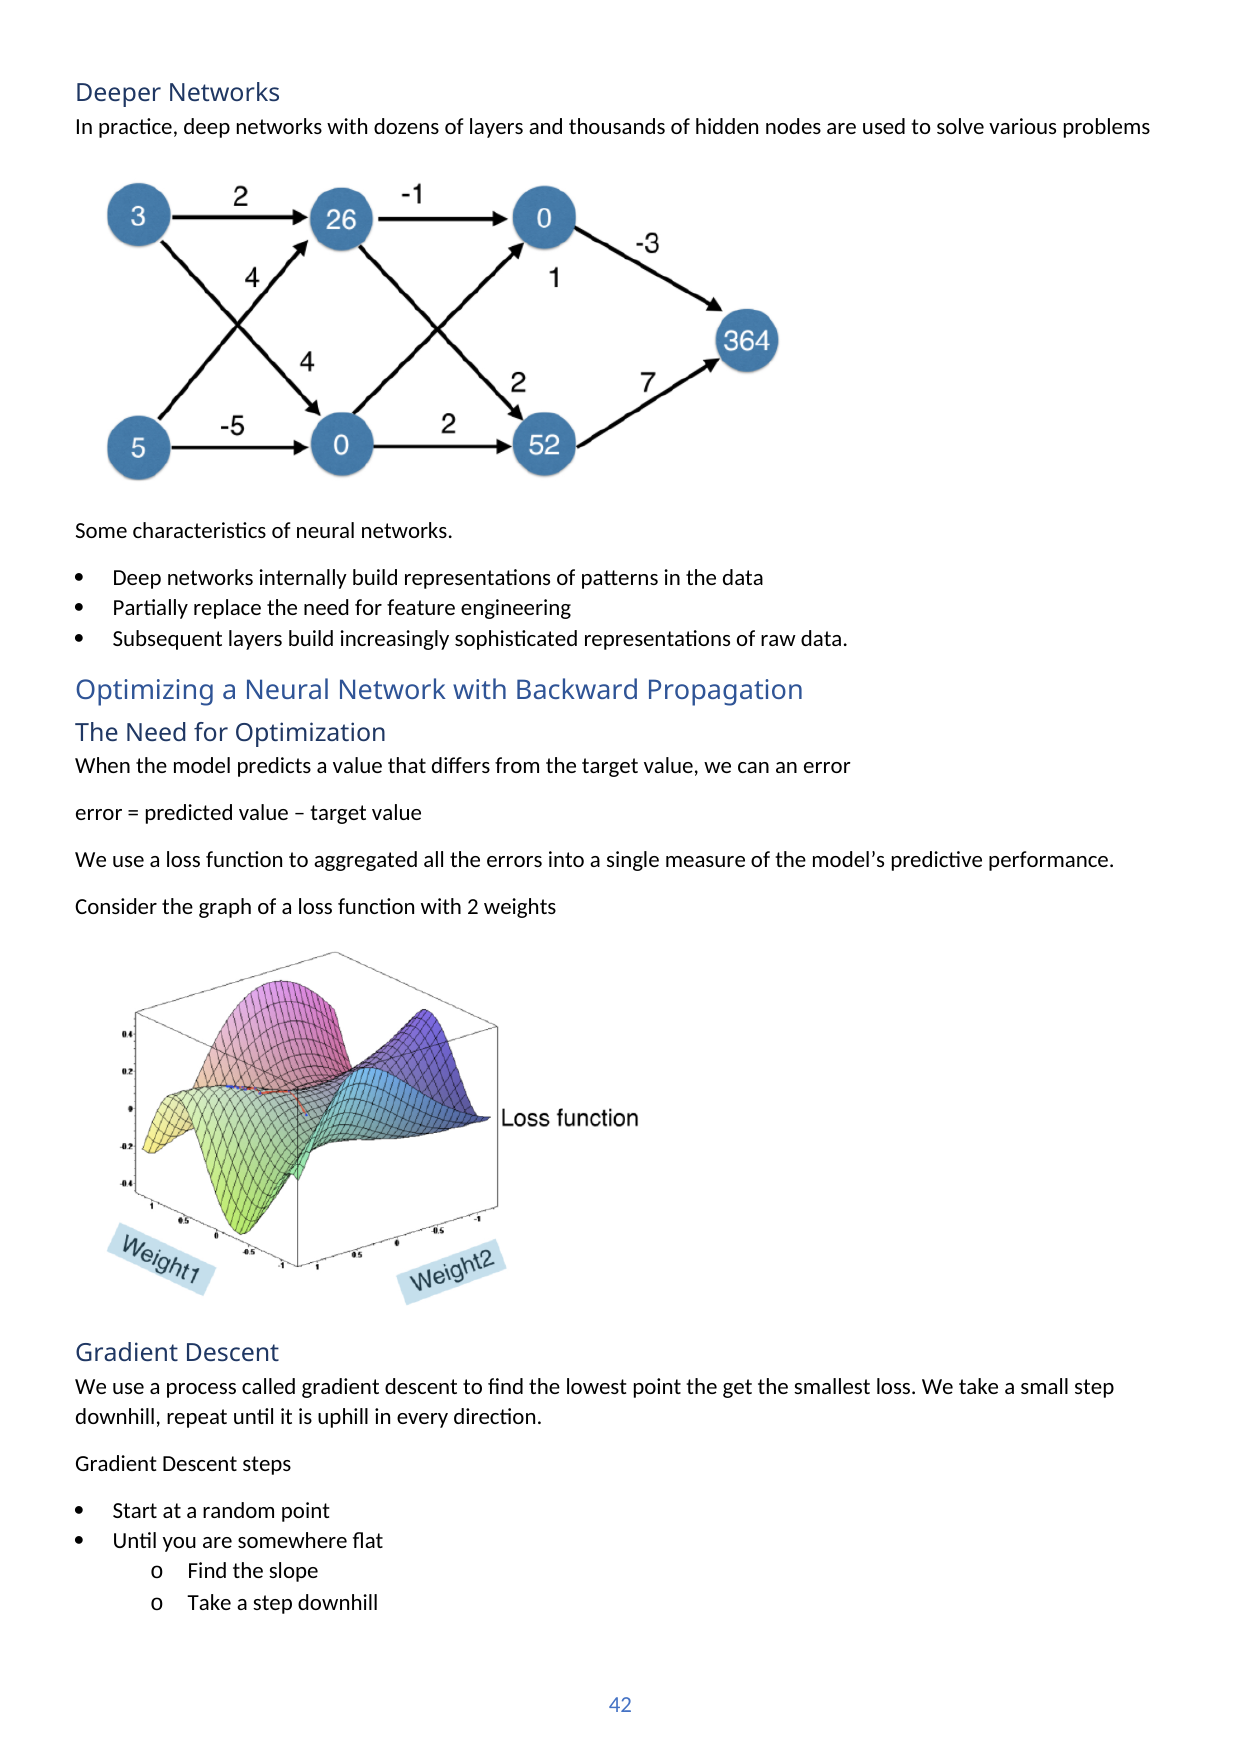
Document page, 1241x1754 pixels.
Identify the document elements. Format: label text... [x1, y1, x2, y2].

picture [75, 938, 668, 1317]
text error = predicted value – target value [75, 798, 1165, 826]
list Take a step downhill [150, 1588, 1165, 1617]
subtitle Gradient Descent [75, 1335, 1165, 1369]
subtitle The Need for Optimization [75, 714, 1165, 749]
text Gradient Descent steps [75, 1449, 1165, 1477]
text We use a loss function to aggregated all the errors into a single measure of the model’s predictive performance. [75, 845, 1165, 873]
text We use a process called gradient descent to find the lowest point the get the smallest loss. We take a small step downhill, repeat until it is uphill in every direction. [75, 1372, 1165, 1430]
text In practice, deep networks with dozens of layers and thousands of hidden nodes are used to solve various problems [75, 112, 1165, 140]
list Start at a random point [75, 1496, 1165, 1524]
list Find the slope [150, 1556, 1165, 1585]
subtitle Optimizing a Neural Network with Backward Propagation [75, 671, 1165, 707]
list Until you are somewhere flat [75, 1526, 1165, 1554]
list Subsequent layers build increasingly sophisticated representations of raw data. [75, 624, 1165, 652]
list Deep networks internally build representations of patterns in the data [75, 563, 1165, 591]
text When the model predicts a value that differs from the target value, we can an error [75, 751, 1165, 779]
text Some characteristics of neural networks. [75, 516, 1165, 544]
subtitle Deeper Networks [75, 75, 1165, 109]
text Consider the graph of a loss function with 2 weights [75, 892, 1165, 920]
list Partially replace the need for feature engineering [75, 593, 1165, 622]
picture [75, 158, 802, 498]
